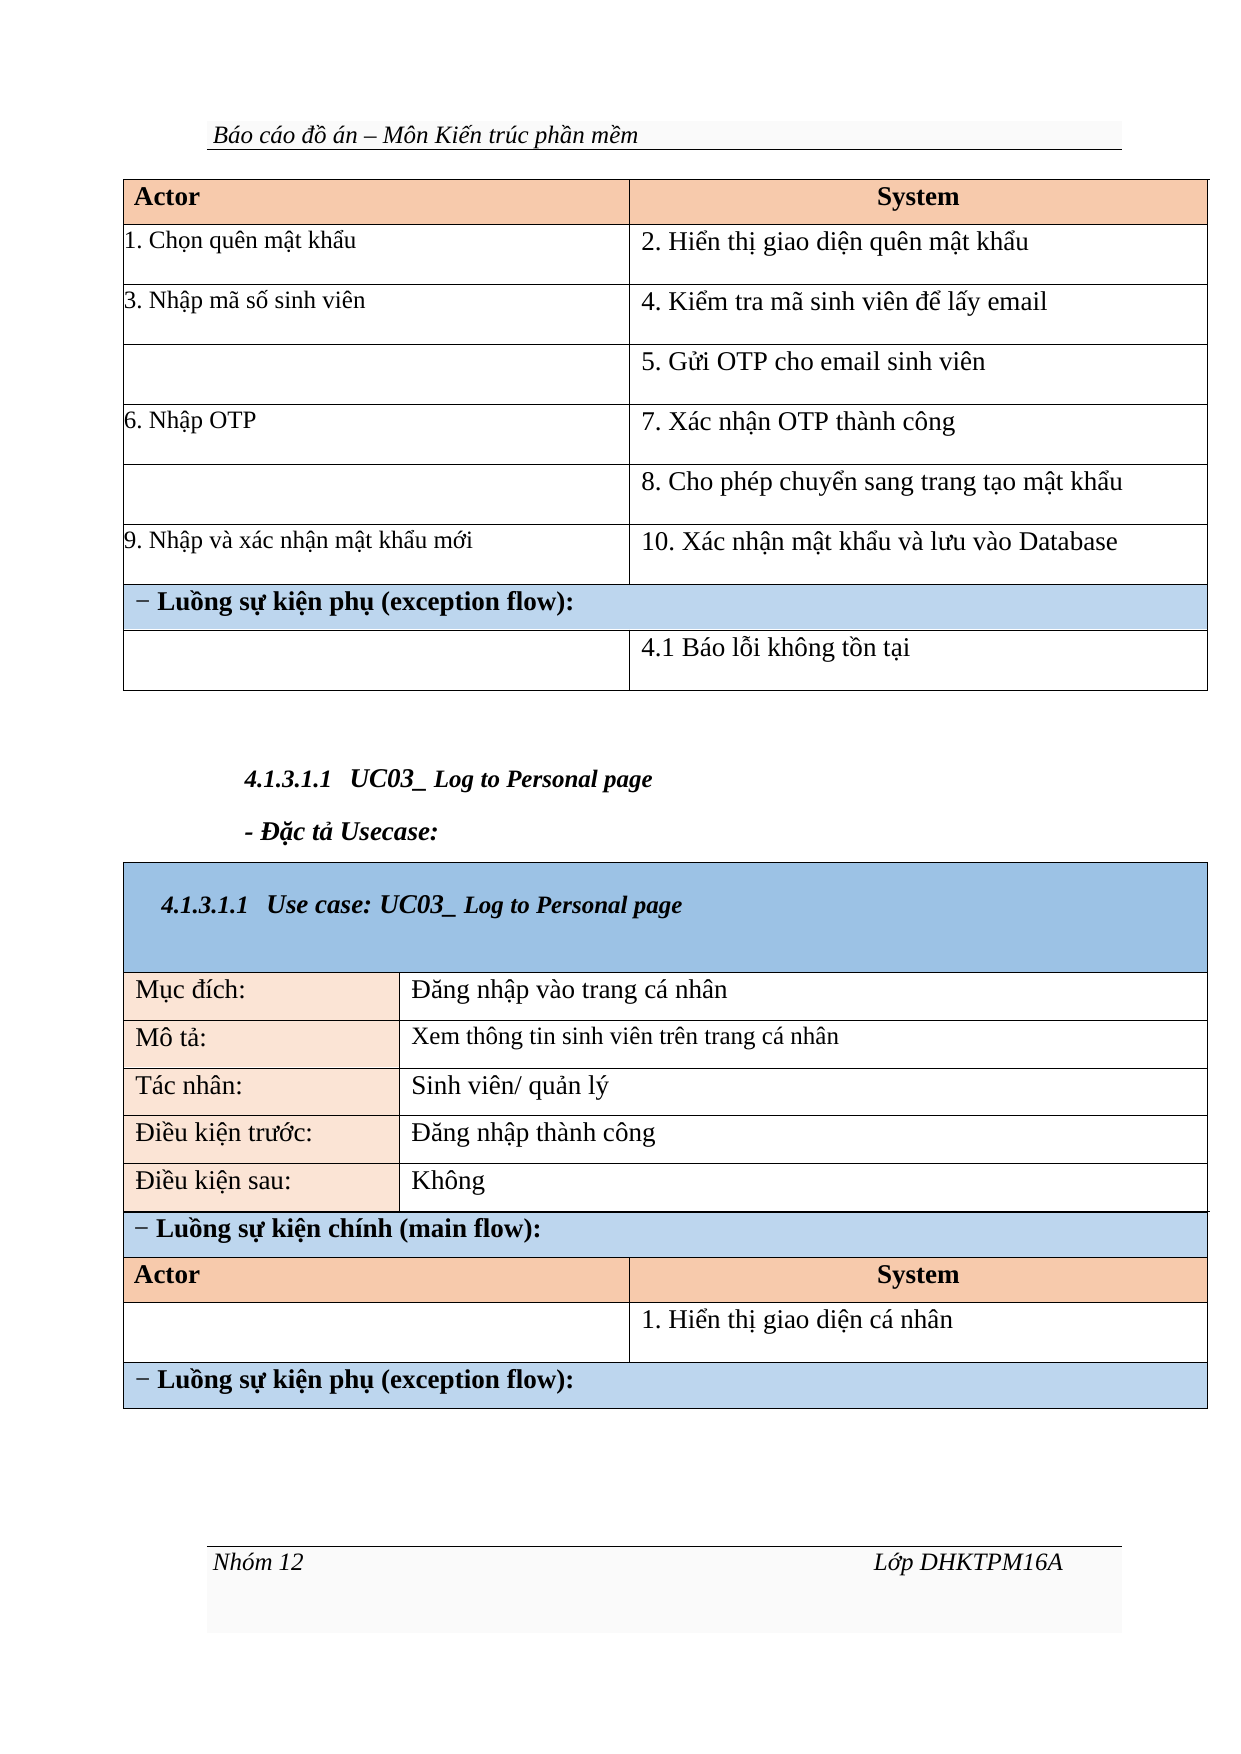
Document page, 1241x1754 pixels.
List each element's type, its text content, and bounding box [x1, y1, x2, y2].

table_cell [124, 631, 629, 689]
table_cell 4. Kiểm tra mã sinh viên để lấy email [630, 285, 1207, 344]
table_cell Đăng nhập thành công [400, 1116, 1207, 1163]
table_cell Actor [124, 1258, 629, 1302]
table_cell 5. Gửi OTP cho email sinh viên [630, 345, 1207, 404]
table_cell Sinh viên/ quản lý [400, 1069, 1207, 1115]
table_cell 9. Nhập và xác nhận mật khẩu mới [124, 525, 629, 584]
table_cell 3. Nhập mã số sinh viên [124, 285, 629, 344]
table_cell [124, 465, 629, 524]
table_cell Điều kiện trước: [124, 1116, 399, 1163]
table_cell 1. Chọn quên mật khẩu [124, 225, 629, 284]
table_cell Không [400, 1164, 1207, 1211]
table_cell Tác nhân: [124, 1069, 399, 1115]
table_cell 6. Nhập OTP [124, 405, 629, 464]
table_cell System [630, 1258, 1207, 1302]
subtitle UC03_ Log to Personal page [244, 762, 1122, 793]
table_cell System [630, 180, 1207, 224]
table_cell − Luồng sự kiện phụ (exception flow): [124, 1363, 1207, 1408]
table_cell Actor [124, 180, 629, 224]
table_cell 7. Xác nhận OTP thành công [630, 405, 1207, 464]
table_cell Điều kiện sau: [124, 1164, 399, 1211]
table_cell 1. Hiển thị giao diện cá nhân [630, 1303, 1207, 1362]
table_cell Mục đích: [124, 973, 399, 1020]
table_cell 4.1 Báo lỗi không tồn tại [630, 631, 1207, 689]
table_cell [124, 1303, 629, 1362]
table_header Use case: UC03_ Log to Personal page [124, 863, 1207, 972]
table_cell 8. Cho phép chuyển sang trang tạo mật khẩu [630, 465, 1207, 524]
table_cell − Luồng sự kiện chính (main flow): [124, 1213, 1207, 1257]
table_cell 2. Hiển thị giao diện quên mật khẩu [630, 225, 1207, 284]
table_cell [124, 345, 629, 404]
table_cell − Luồng sự kiện phụ (exception flow): [124, 585, 1207, 629]
text - Đặc tả Usecase: [235, 815, 1122, 846]
table_cell 10. Xác nhận mật khẩu và lưu vào Database [630, 525, 1207, 584]
table_cell Xem thông tin sinh viên trên trang cá nhân [400, 1021, 1207, 1067]
table_cell Đăng nhập vào trang cá nhân [400, 973, 1207, 1020]
table_cell Mô tả: [124, 1021, 399, 1067]
